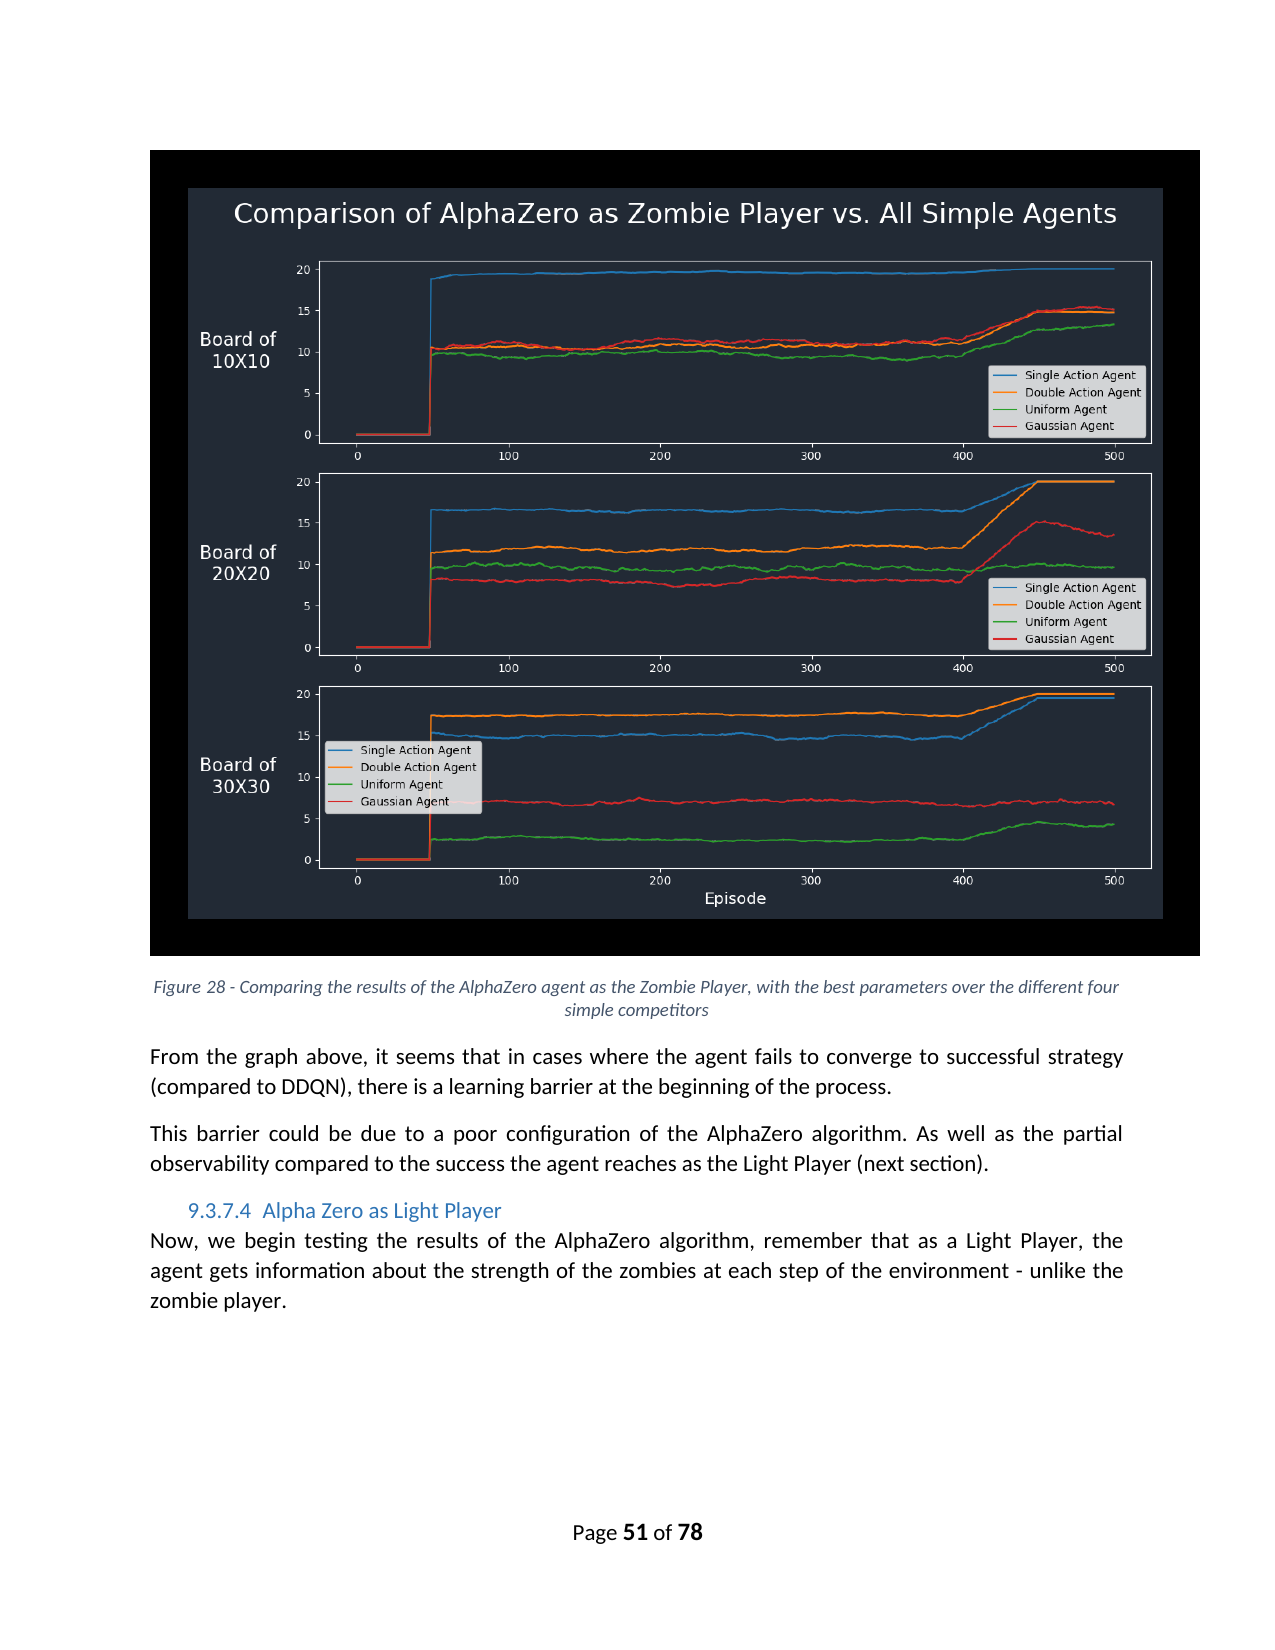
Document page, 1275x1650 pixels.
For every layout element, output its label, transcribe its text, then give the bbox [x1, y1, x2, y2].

text This barrier could be due to a poor configuration of the AlphaZero algorithm. As well as the partial observability compared to the success the agent reaches as the Light Player (next section). [150, 1119, 1125, 1177]
text From the graph above, it seems that in cases where the agent fails to converge to successful strategy (compared to DDQN), there is a learning barrier at the beginning of the process. [150, 1042, 1125, 1100]
text Now, we begin testing the results of the AlphaZero algorithm, remember that as a Light Player, the agent gets information about the strength of the zombies at each step of the environment - unlike the zombie player. [150, 1226, 1125, 1315]
text Figure 28 - Comparing the results of the AlphaZero agent as the Zombie Player, with the best parameters over the different four simple competitors [150, 975, 1125, 1021]
subtitle Alpha Zero as Light Player [187, 1196, 1125, 1224]
picture [188, 188, 1163, 919]
